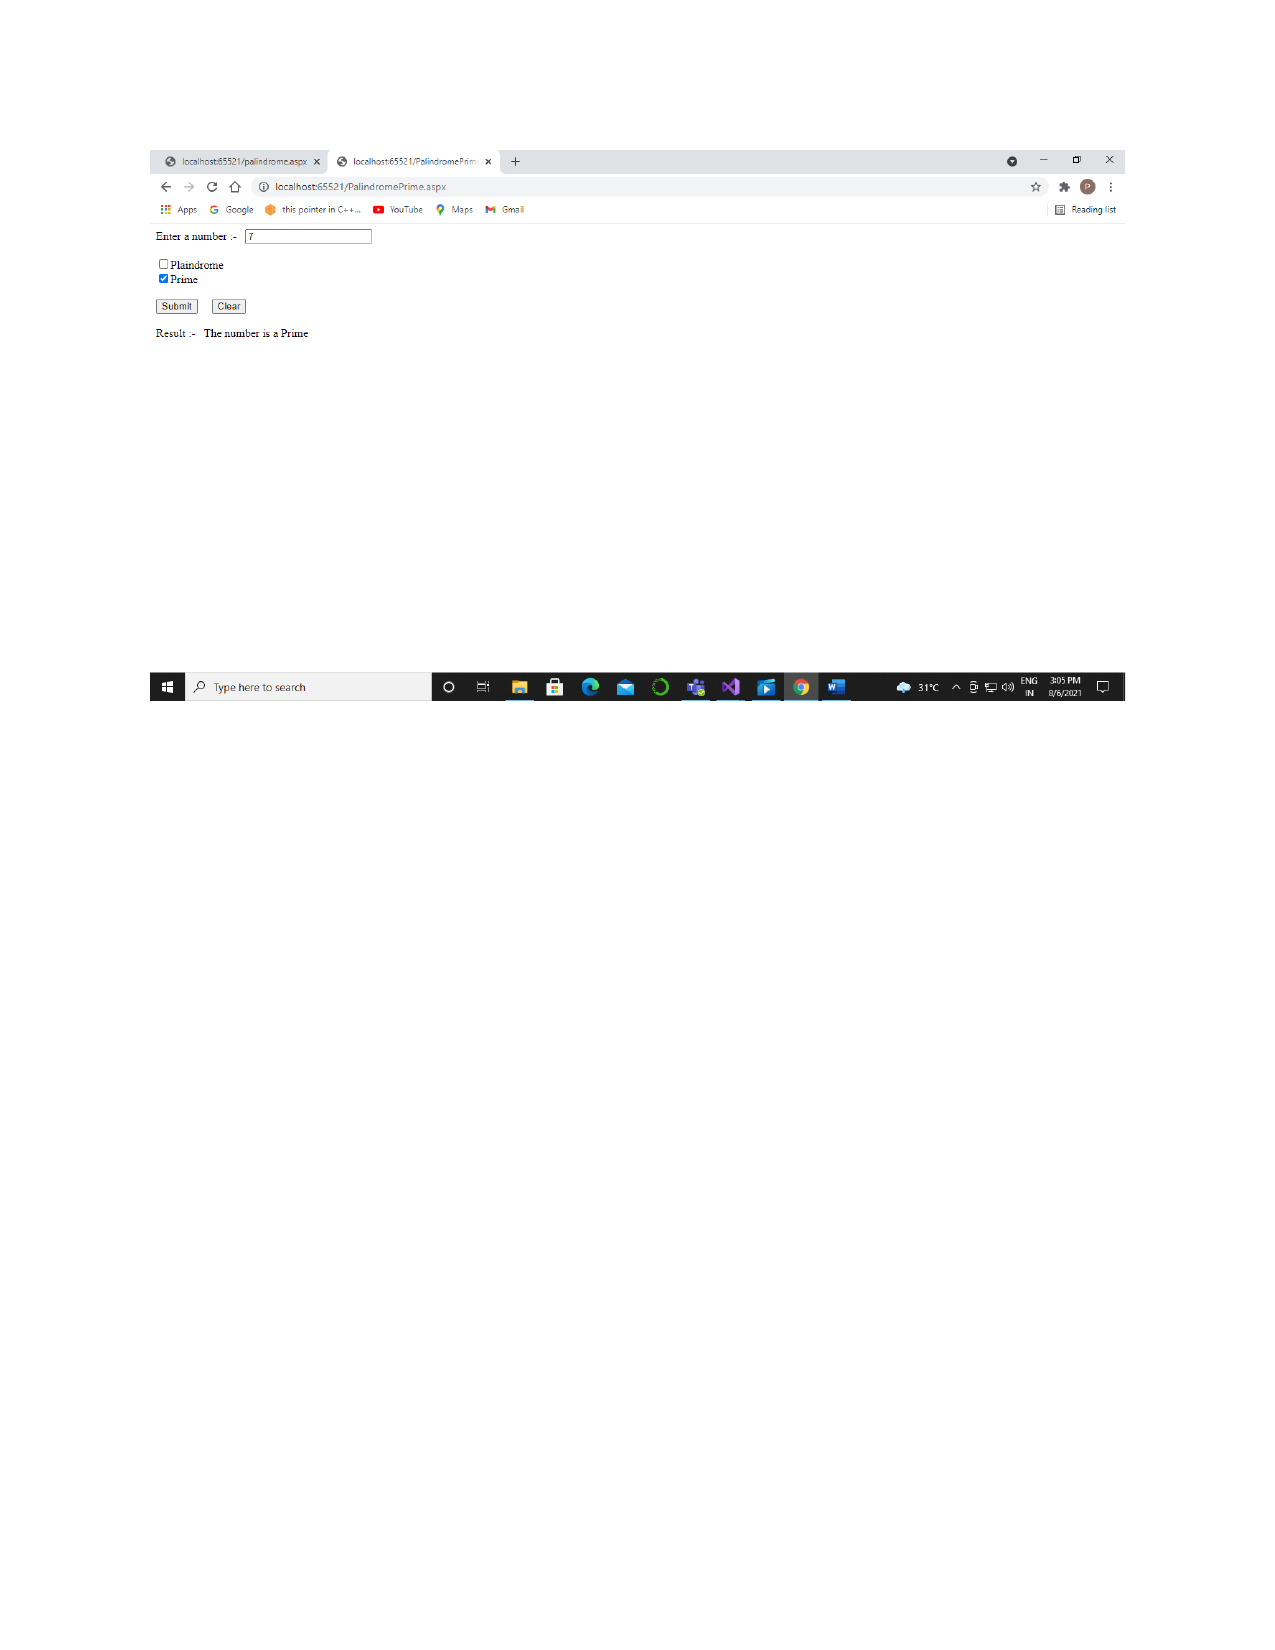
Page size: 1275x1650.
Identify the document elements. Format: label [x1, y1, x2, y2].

picture [150, 150, 1125, 701]
